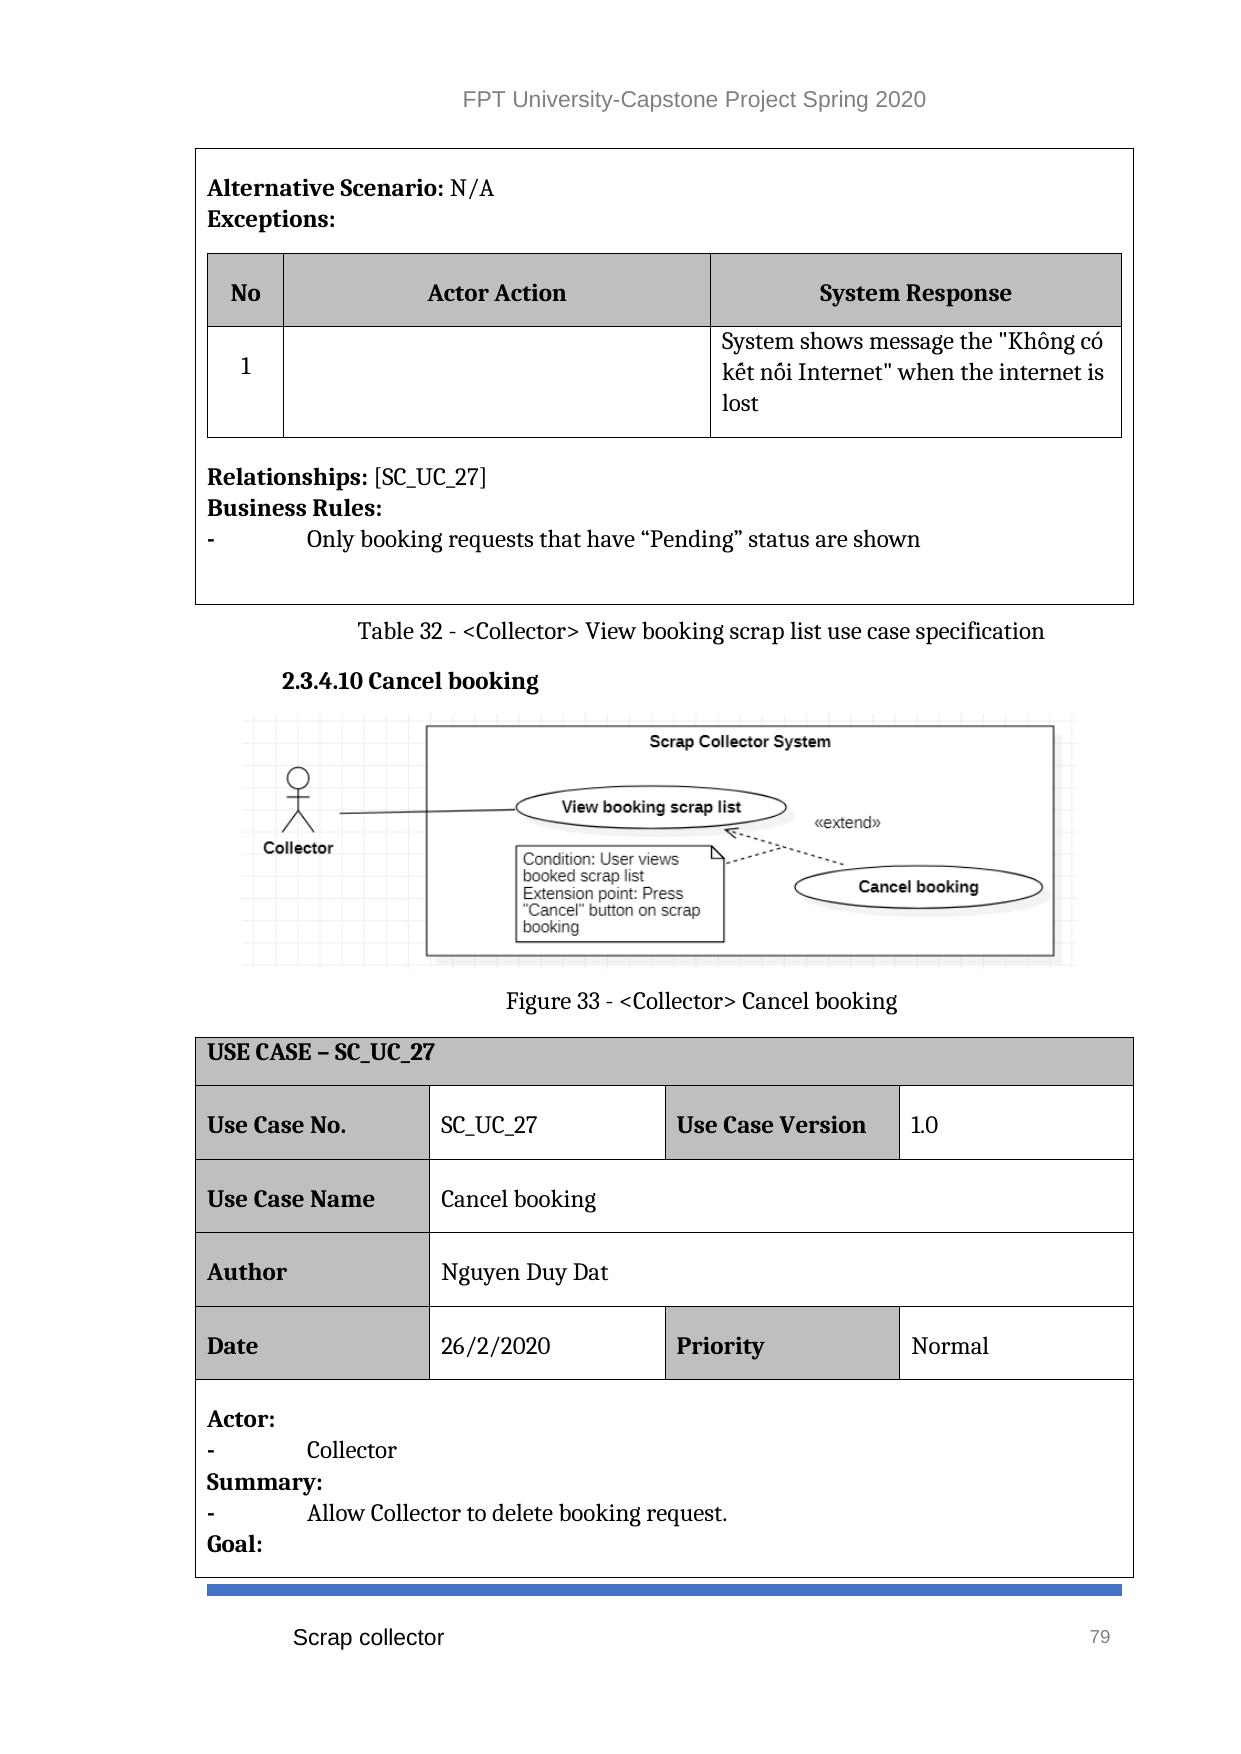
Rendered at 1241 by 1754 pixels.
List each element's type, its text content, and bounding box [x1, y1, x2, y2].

table_cell Priority [666, 1307, 899, 1379]
table_cell Nguyen Duy Dat [430, 1233, 1133, 1306]
table_header USE CASE – SC_UC_27 [196, 1038, 1133, 1085]
table_cell Author [196, 1233, 429, 1306]
picture [241, 714, 1078, 969]
table_cell Use Case No. [196, 1086, 429, 1159]
table_cell Normal [900, 1307, 1133, 1379]
table_cell Cancel booking [430, 1160, 1133, 1232]
text Figure 33 - <Collector> Cancel booking [207, 987, 1122, 1016]
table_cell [196, 149, 1133, 603]
table_cell Use Case Version [666, 1086, 899, 1159]
table_cell Use Case Name [196, 1160, 429, 1232]
subtitle 2.3.4.10 Cancel booking [282, 667, 1122, 695]
table_cell 1.0 [900, 1086, 1133, 1159]
table_cell 26/2/2020 [430, 1307, 665, 1379]
text Table 32 - <Collector> View booking scrap list use case specification [207, 617, 1122, 646]
table_cell Date [196, 1307, 429, 1379]
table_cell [196, 1380, 1133, 1577]
table_cell SC_UC_27 [430, 1086, 665, 1159]
